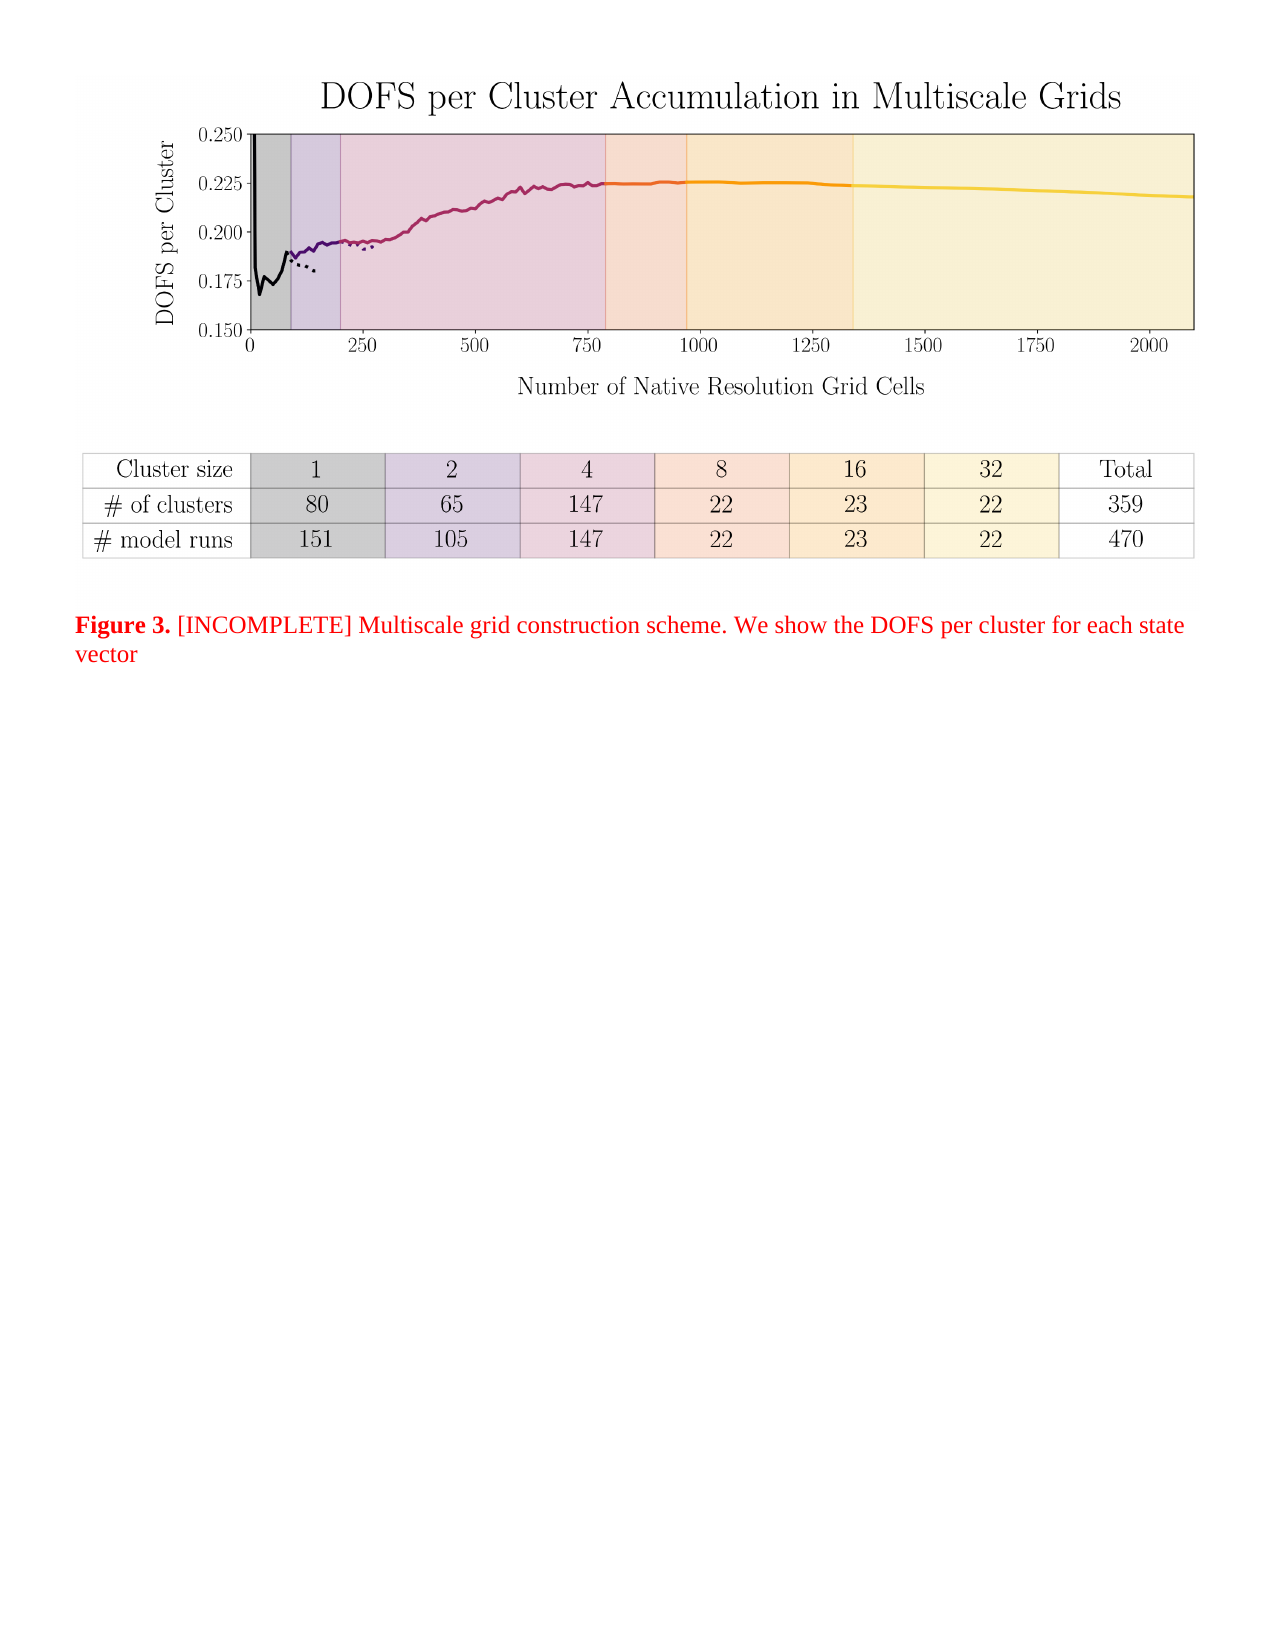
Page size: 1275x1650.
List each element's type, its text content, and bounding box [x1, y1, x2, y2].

text Figure 3. [INCOMPLETE] Multiscale grid construction scheme. We show the DOFS per cluster for each state vector [75, 611, 1200, 668]
picture [75, 75, 1200, 611]
